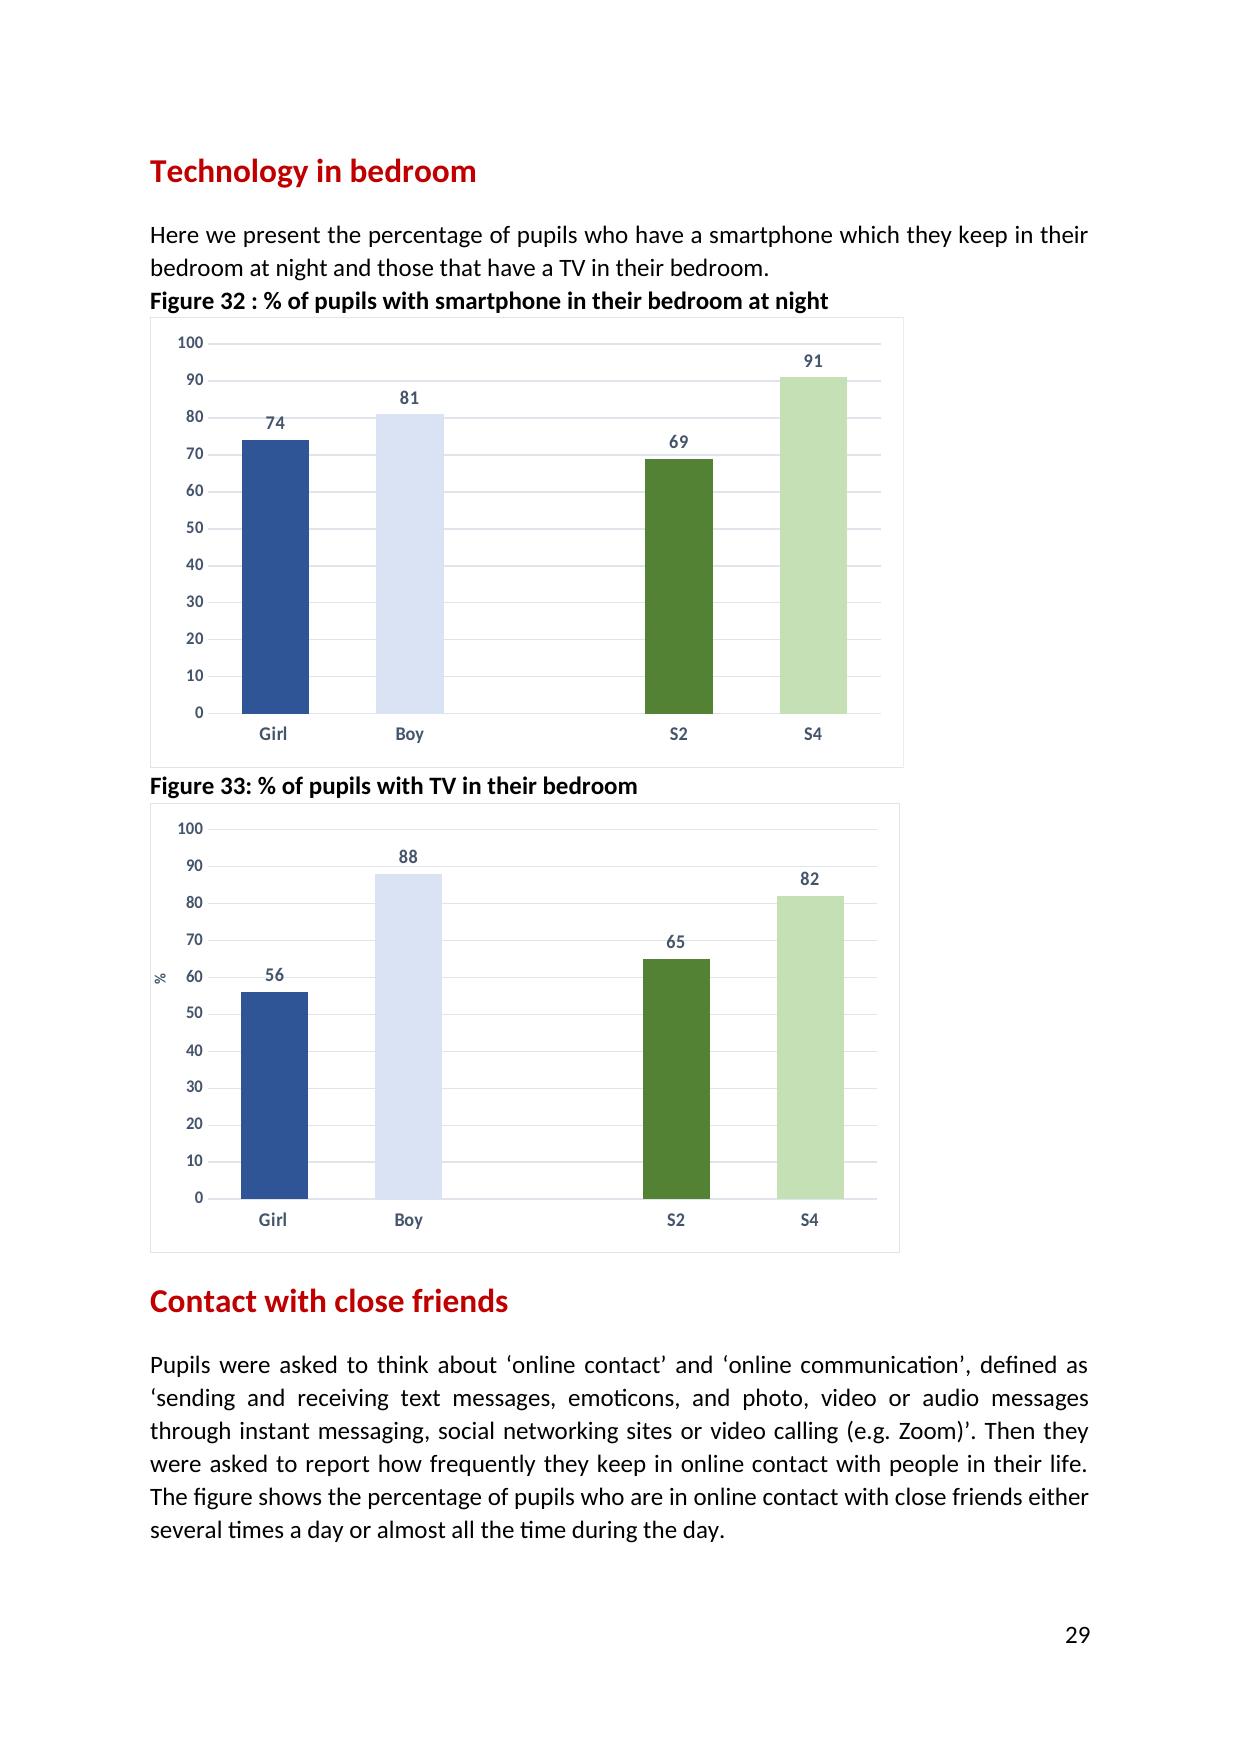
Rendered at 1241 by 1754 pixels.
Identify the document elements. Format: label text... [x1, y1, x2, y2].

text Here we present the percentage of pupils who have a smartphone which they keep in their bedroom at night and those that have a TV in their bedroom. [150, 219, 1090, 282]
text Figure 32 : % of pupils with smartphone in their bedroom at night [150, 285, 1090, 315]
text Figure 33: % of pupils with TV in their bedroom [150, 770, 1090, 801]
subtitle Technology in bedroom [150, 150, 1090, 191]
text Pupils were asked to think about ‘online contact’ and ‘online communication’, defined as ‘sending and receiving text messages, emoticons, and photo, video or audio messages through instant messaging, social networking sites or video calling (e.g. Zoom)’. Then they were asked to report how frequently they keep in online contact with people in their life. The figure shows the percentage of pupils who are in online contact with close friends either several times a day or almost all the time during the day. [150, 1349, 1090, 1544]
subtitle Contact with close friends [150, 1280, 1090, 1321]
